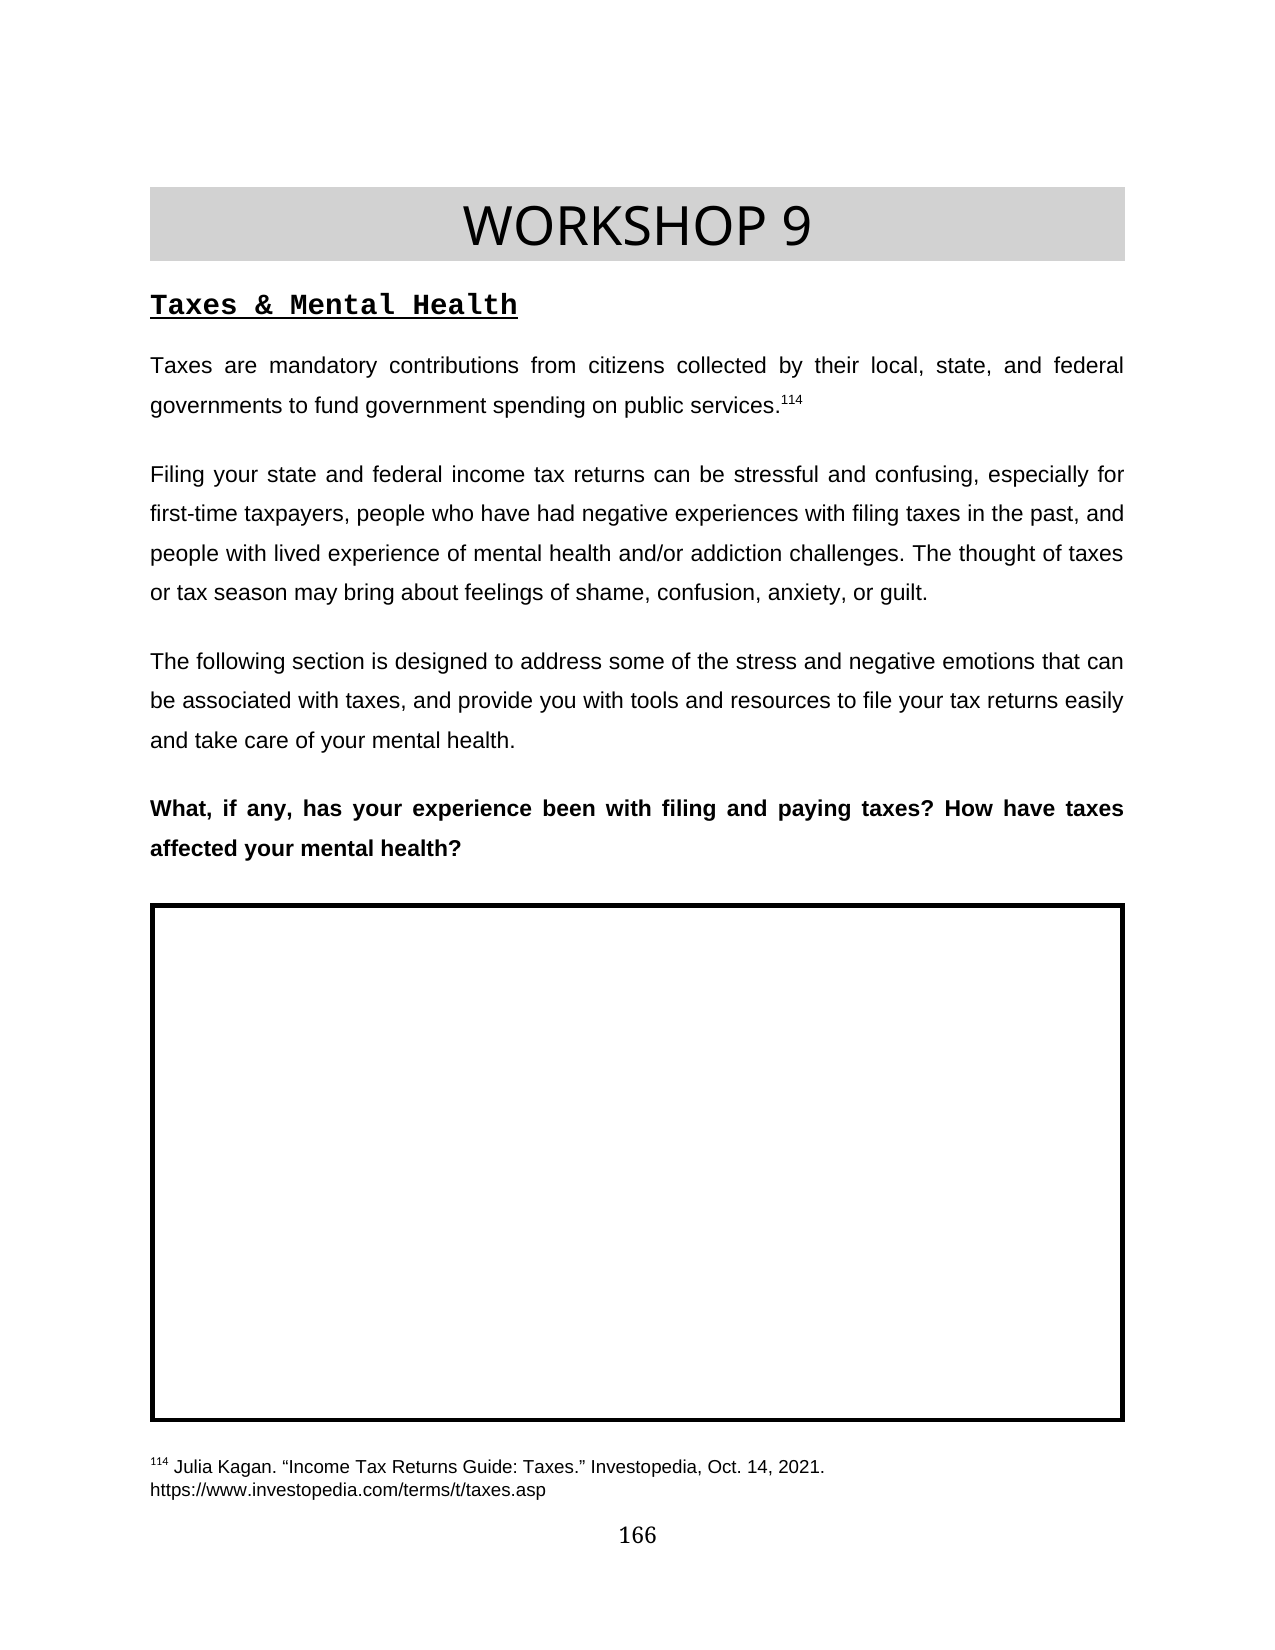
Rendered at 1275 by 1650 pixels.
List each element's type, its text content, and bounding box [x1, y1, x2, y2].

text What, if any, has your experience been with filing and paying taxes? How have taxes affected your mental health? [150, 795, 1125, 861]
text Workshop 9 [150, 187, 1125, 261]
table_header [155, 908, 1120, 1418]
text Taxes & Mental Health [150, 290, 1125, 323]
text Taxes are mandatory contributions from citizens collected by their local, state, and federal governments to fund government spending on public services. [150, 379, 1125, 418]
text The following section is designed to address some of the stress and negative emotions that can be associated with taxes, and provide you with tools and resources to file your tax returns easily and take care of your mental health. [150, 648, 1125, 753]
text Filing your state and federal income tax returns can be stressful and confusing, especially for first-time taxpayers, people who have had negative experiences with filing taxes in the past, and people with lived experience of mental health and/or addiction challenges. The thought of taxes or tax season may bring about feelings of shame, confusion, anxiety, or guilt. [150, 461, 1125, 605]
